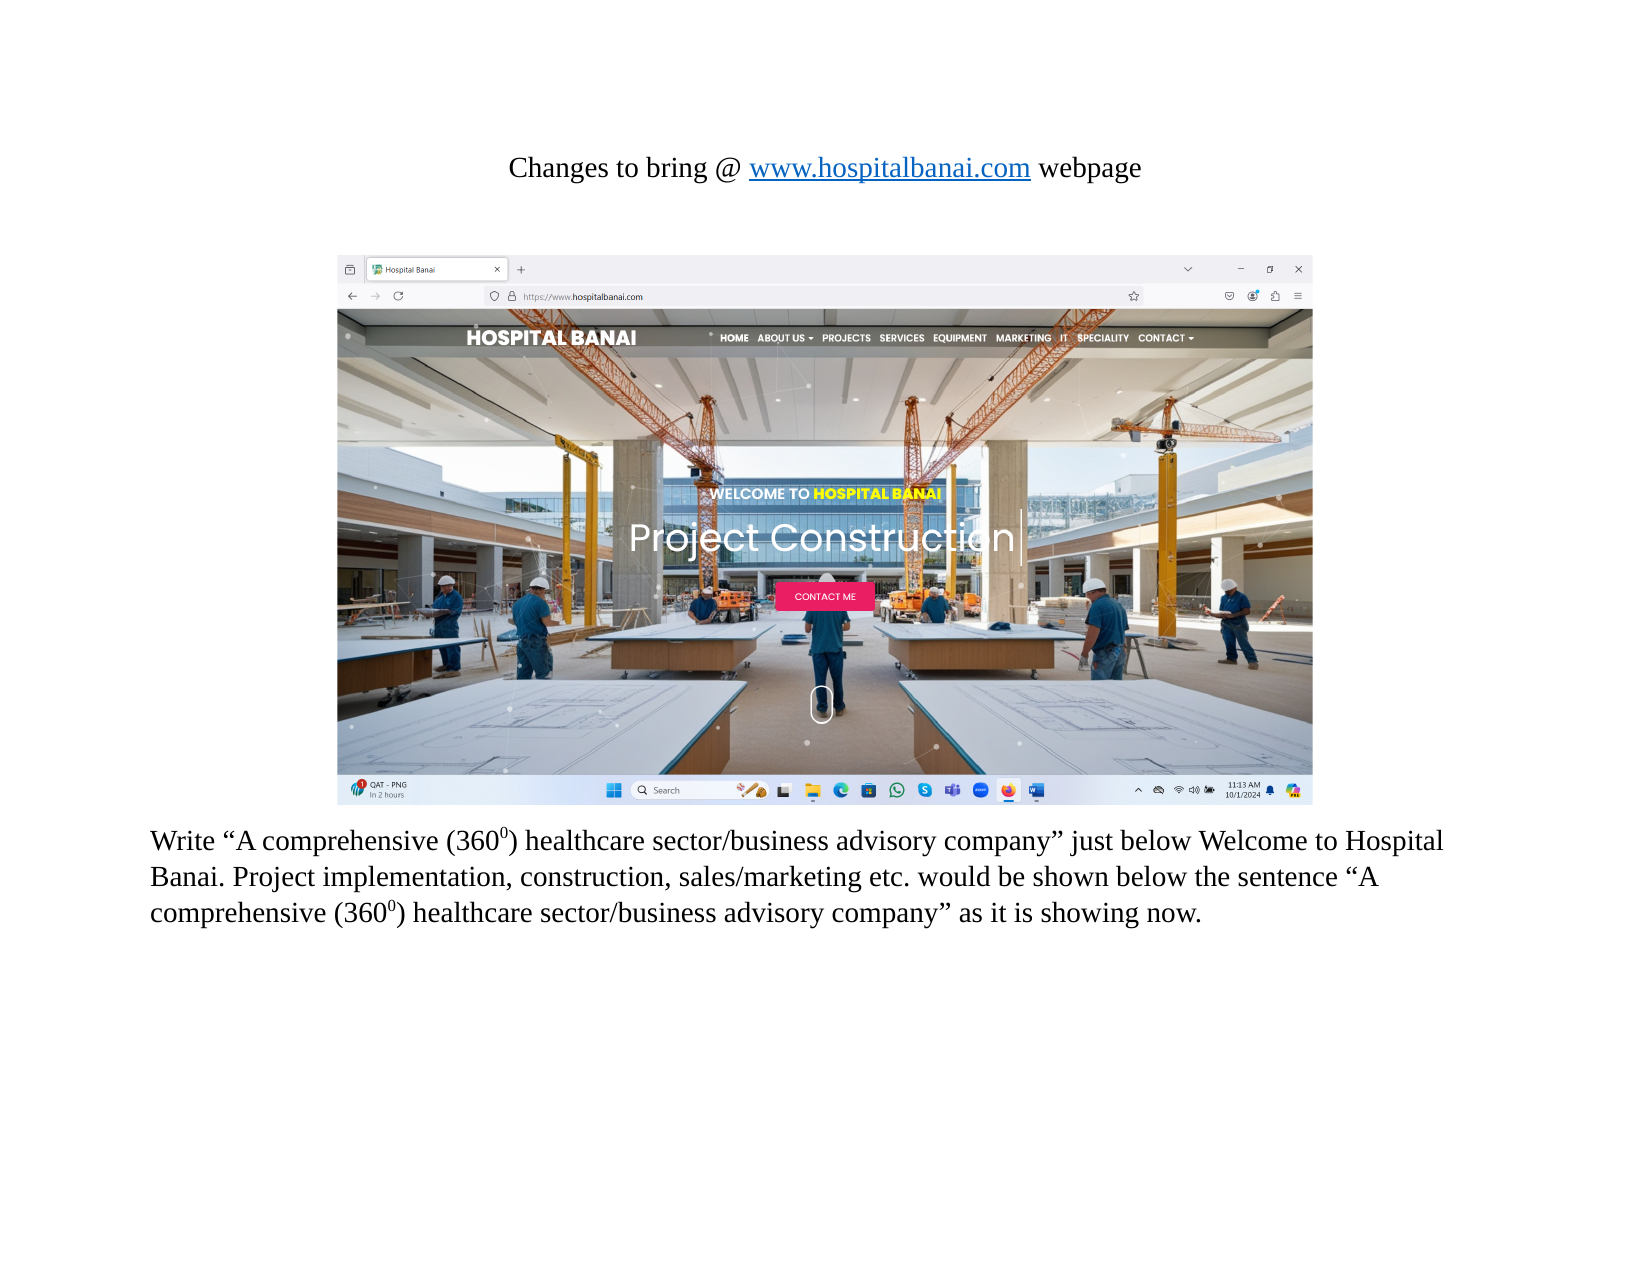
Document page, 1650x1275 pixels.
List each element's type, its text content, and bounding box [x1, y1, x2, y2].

text Changes to bring @ www.hospitalbanai.com webpage [150, 150, 1500, 183]
picture [337, 255, 1313, 805]
text Write “A comprehensive (3600) healthcare sector/business advisory company” just below Welcome to Hospital Banai. Project implementation, construction, sales/marketing etc. would be shown below the sentence “A comprehensive (3600) healthcare sector/business advisory company” as it is showing now. [150, 823, 1500, 929]
